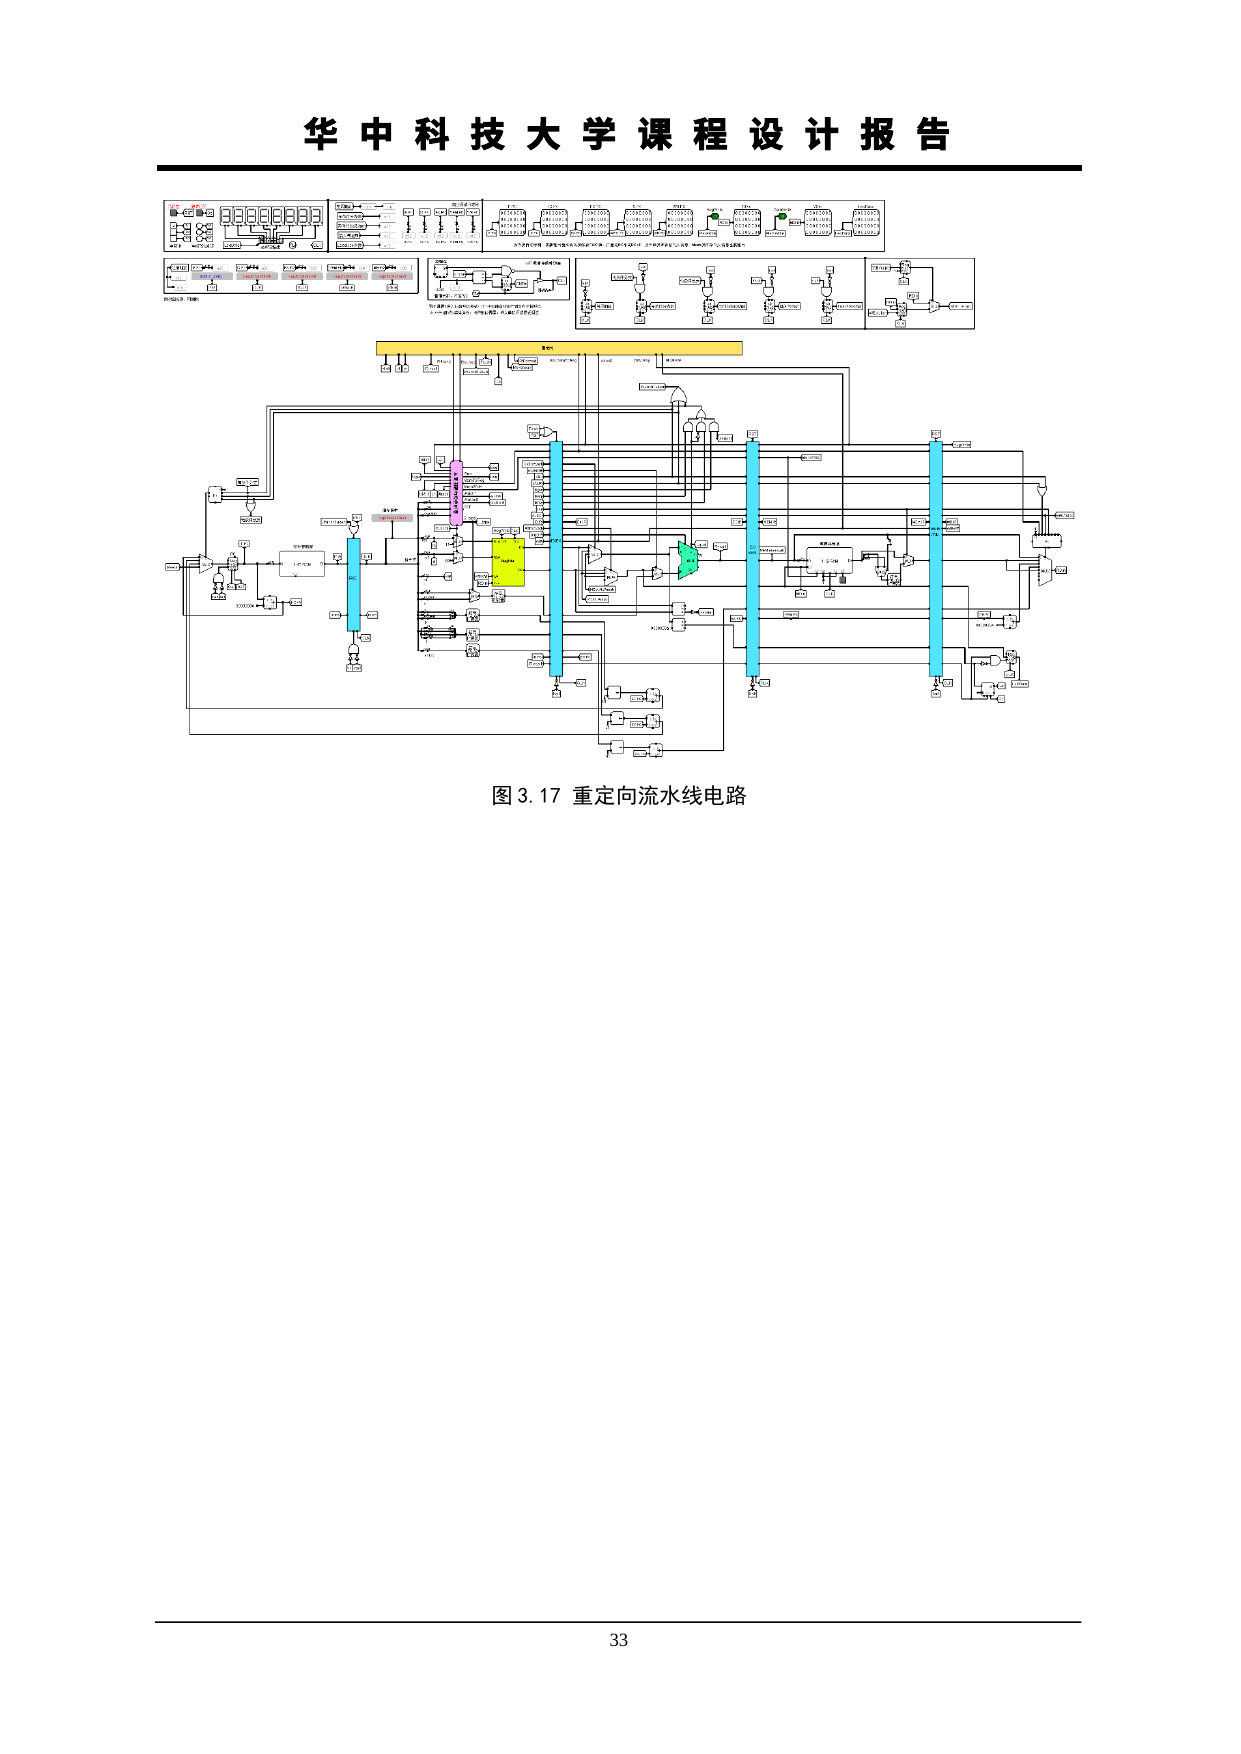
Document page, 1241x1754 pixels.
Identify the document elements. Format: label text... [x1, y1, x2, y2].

picture [159, 198, 1078, 760]
text 图3.17 重定向流水线电路 [159, 782, 1078, 807]
